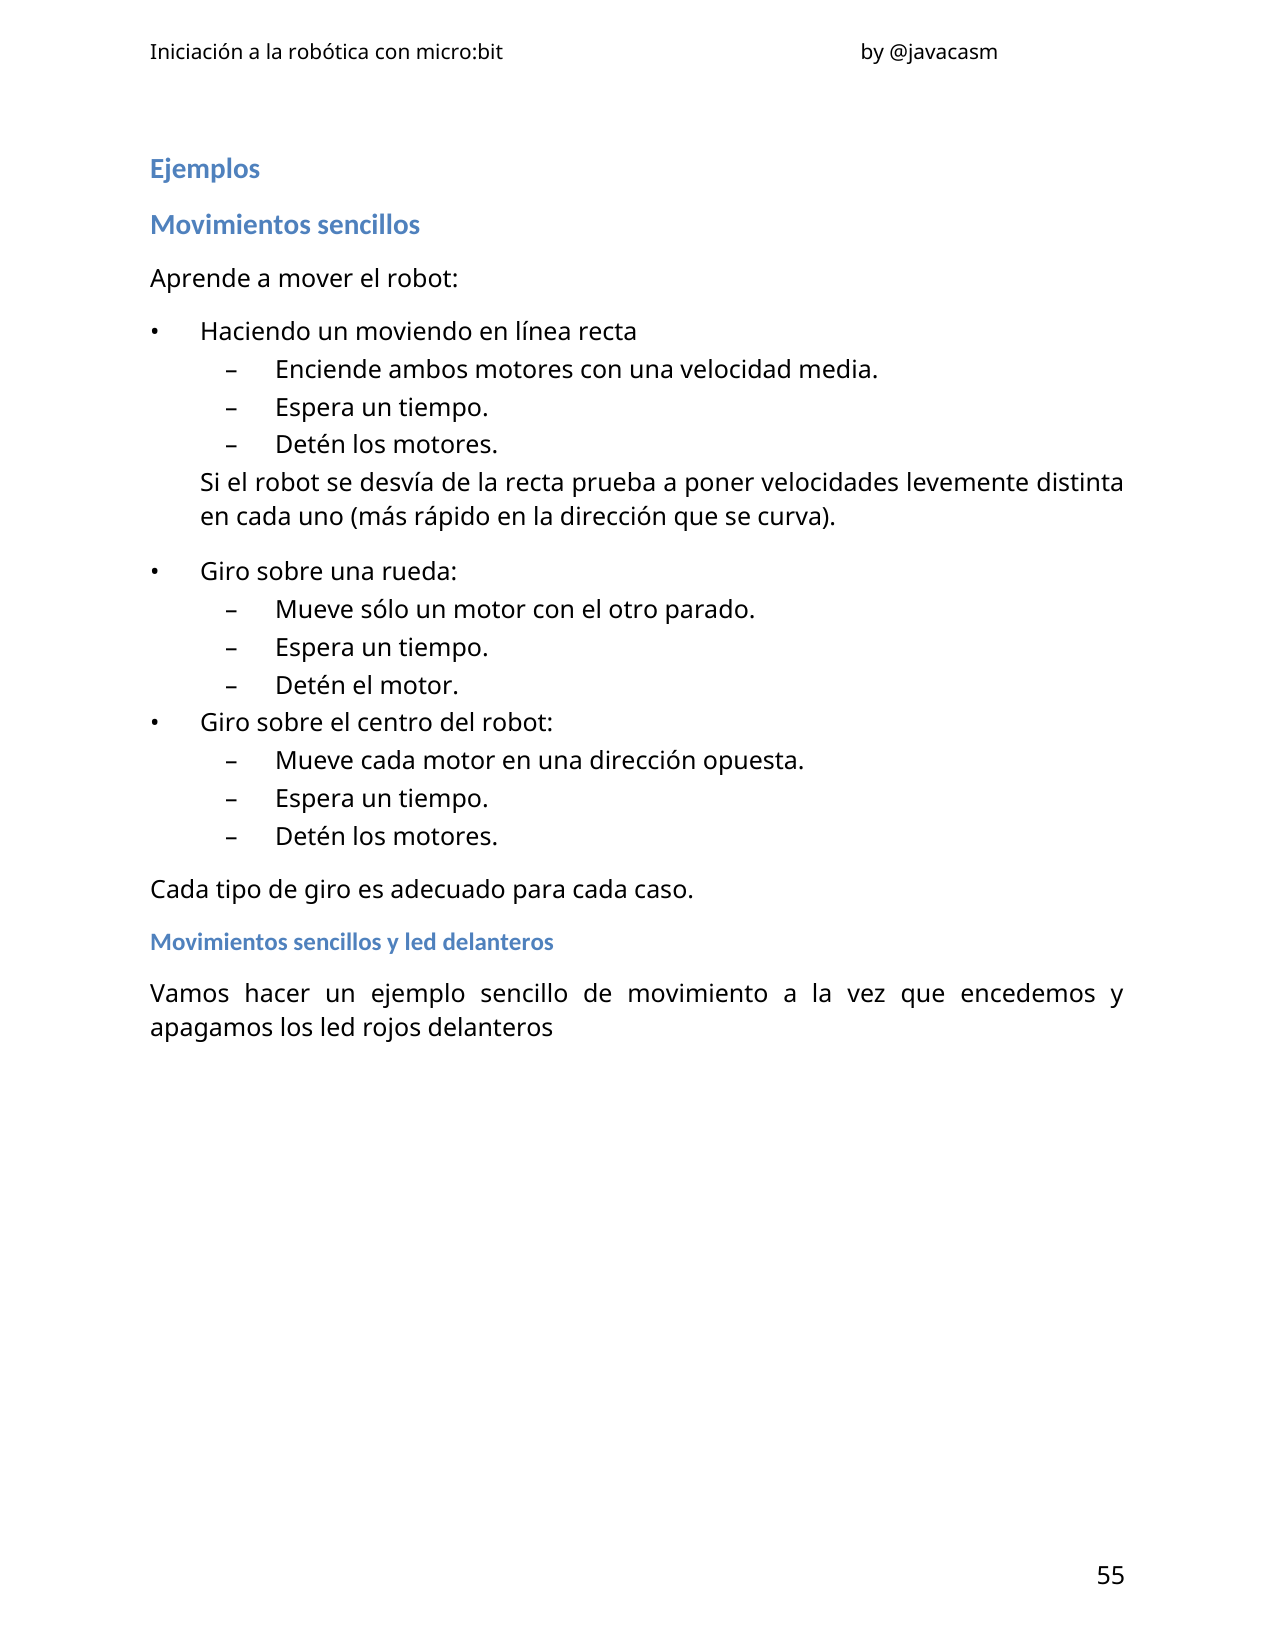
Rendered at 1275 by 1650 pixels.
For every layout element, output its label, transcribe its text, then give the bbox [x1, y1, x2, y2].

list Mueve cada motor en una dirección opuesta. [225, 743, 1125, 777]
list Detén los motores. [225, 818, 1125, 853]
subtitle Ejemplos [150, 150, 1125, 186]
text Aprende a mover el robot: [150, 261, 1125, 295]
list Enciende ambos motores con una velocidad media. [225, 351, 1125, 386]
text Vamos hacer un ejemplo sencillo de movimiento a la vez que encedemos y apagamos los led rojos delanteros [150, 976, 1125, 1044]
list Si el robot se desvía de la recta prueba a poner velocidades levemente distinta en cada uno (más rápido en la dirección que se curva). [150, 465, 1125, 533]
list Haciendo un moviendo en línea recta [150, 314, 1125, 348]
list Detén los motores. [225, 427, 1125, 461]
text Cada tipo de giro es adecuado para cada caso. [150, 871, 1125, 905]
list Giro sobre el centro del robot: [150, 705, 1125, 739]
list Espera un tiempo. [225, 781, 1125, 815]
list Mueve sólo un motor con el otro parado. [225, 592, 1125, 626]
subtitle Movimientos sencillos y led delanteros [150, 926, 1125, 957]
list Espera un tiempo. [225, 389, 1125, 423]
list Espera un tiempo. [225, 629, 1125, 663]
subtitle Movimientos sencillos [150, 206, 1125, 242]
list Giro sobre una rueda: [150, 554, 1125, 588]
list Detén el motor. [225, 667, 1125, 701]
